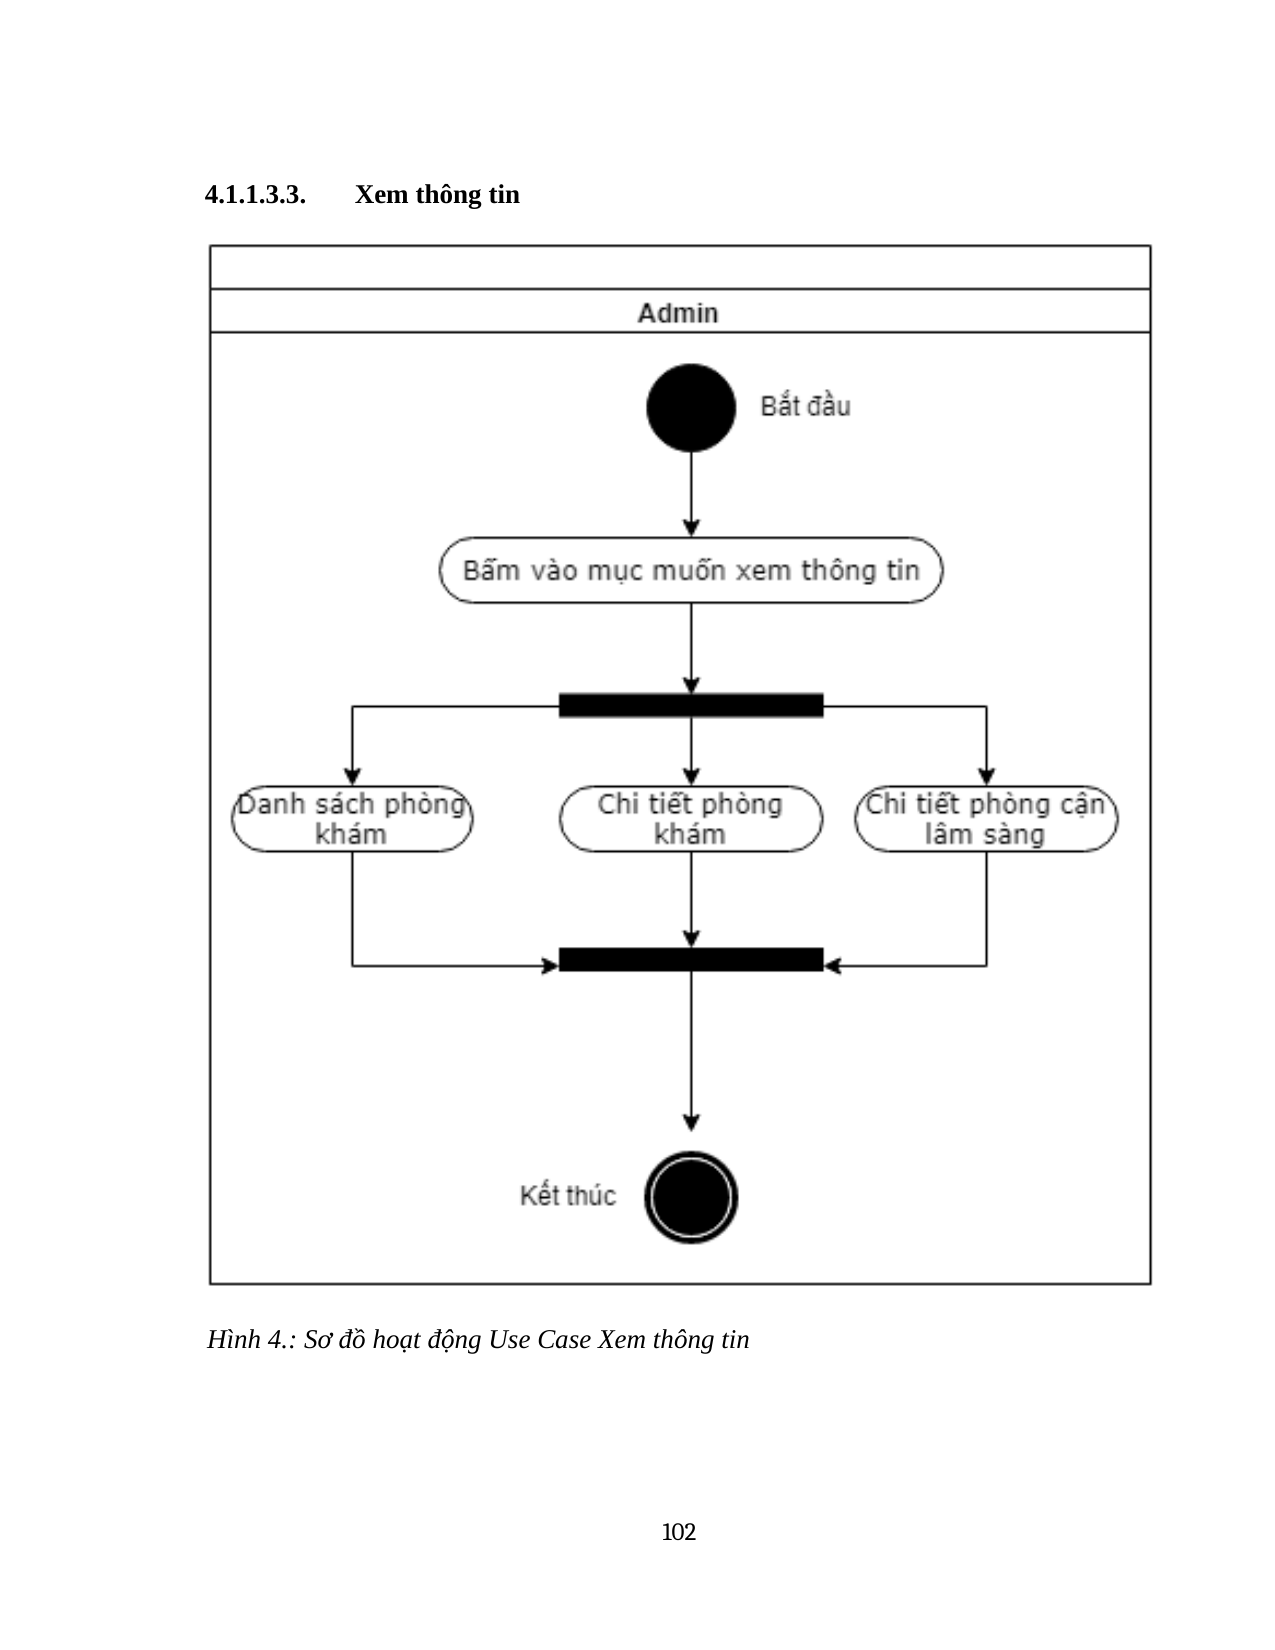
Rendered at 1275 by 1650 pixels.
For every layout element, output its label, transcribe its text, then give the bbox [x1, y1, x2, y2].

subtitle Hình 4.: Sơ đồ hoạt động Use Case Xem thông tin [207, 1323, 1152, 1355]
picture [206, 241, 1156, 1289]
subtitle Xem thông tin [204, 178, 1171, 209]
